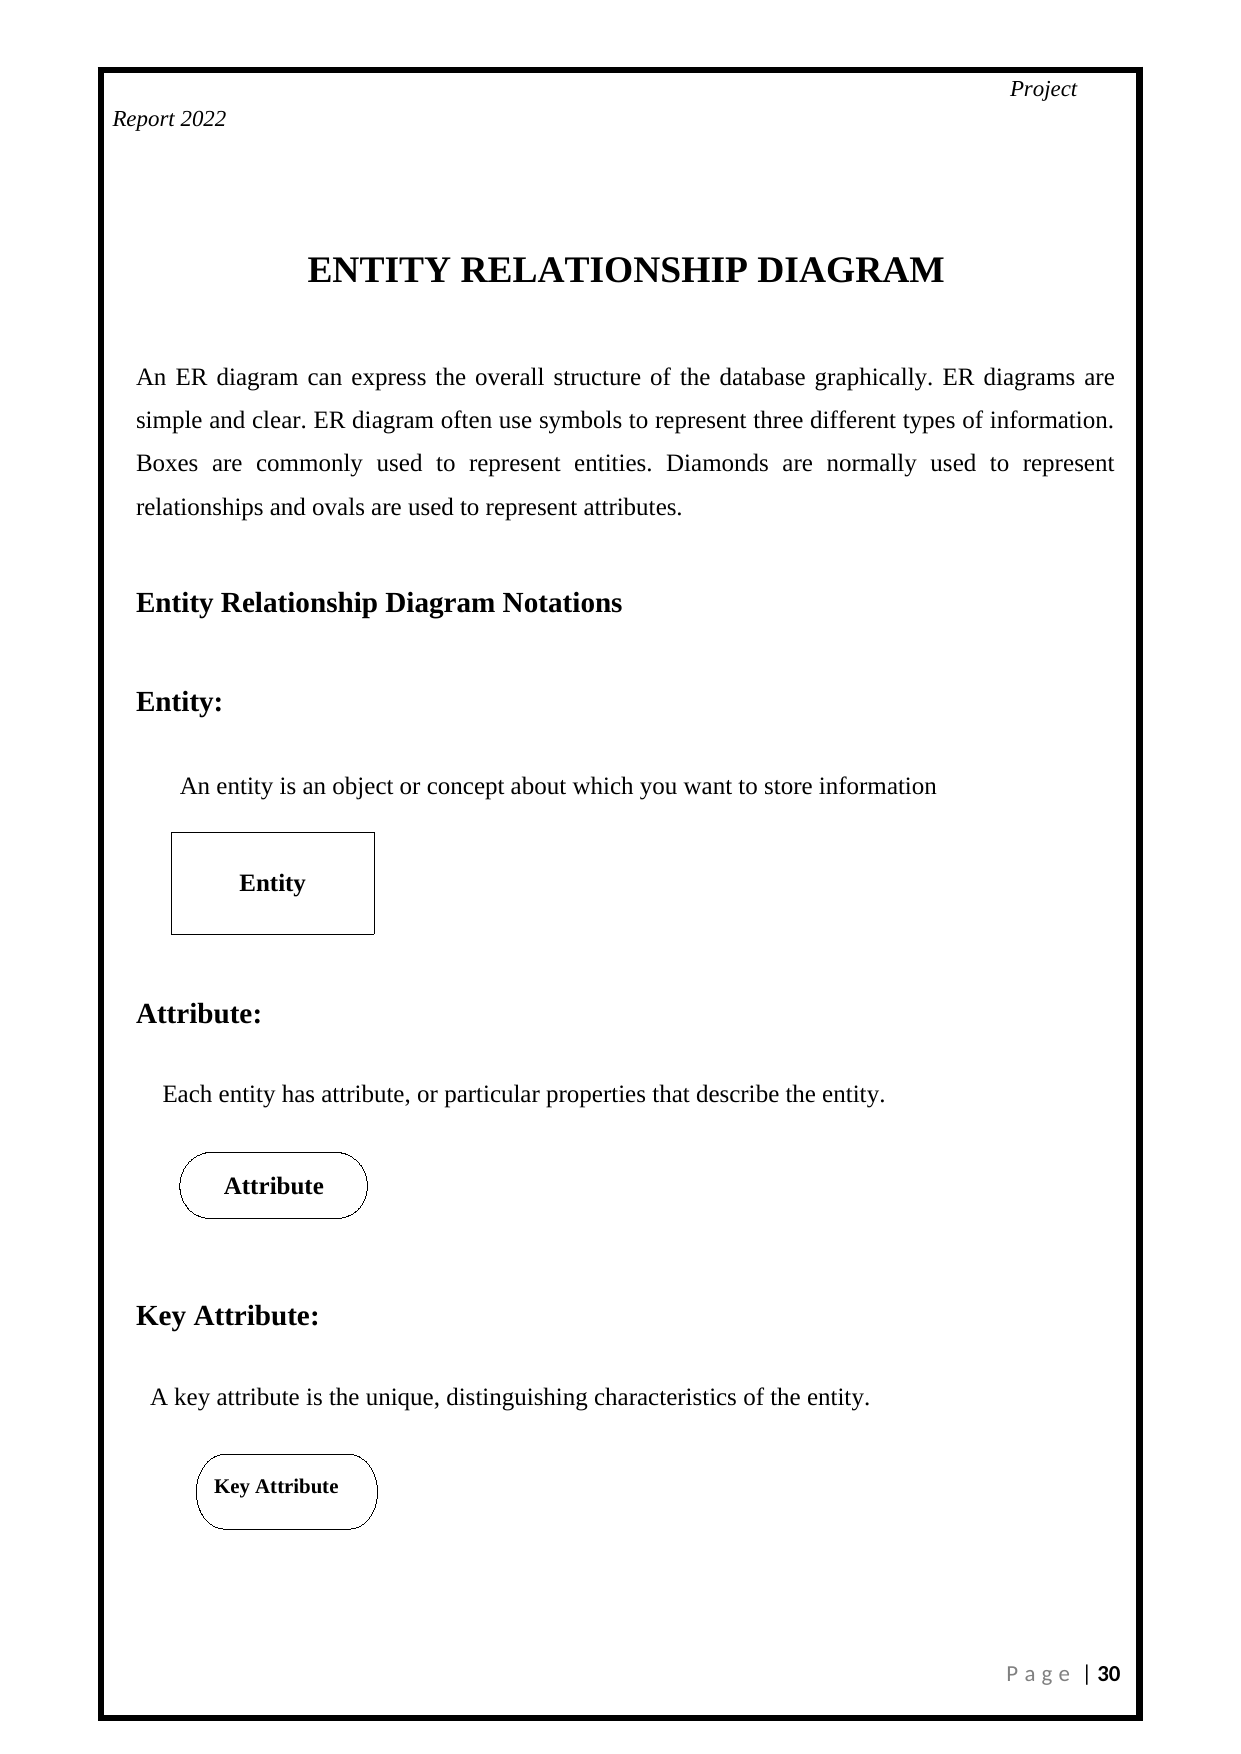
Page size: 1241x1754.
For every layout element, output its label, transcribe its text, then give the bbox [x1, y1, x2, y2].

text A key attribute is the unique, distinguishing characteristics of the entity. [112, 1382, 1128, 1410]
text An entity is an object or concept about which you want to store information [136, 771, 1129, 799]
text Entity Relationship Diagram Notations [136, 585, 1116, 618]
text Each entity has attribute, or particular properties that describe the entity. [112, 1079, 1128, 1108]
text ENTITY RELATIONSHIP DIAGRAM [136, 248, 1116, 291]
text Entity: [136, 684, 1116, 718]
text An ER diagram can express the overall structure of the database graphically. ER diagrams are simple and clear. ER diagram often use symbols to represent three different types of information. Boxes are commonly used to represent entities. Diamonds are normally used to represent relationships and ovals are used to represent attributes. [136, 362, 1116, 520]
text Key Attribute: [136, 1298, 1116, 1332]
text Attribute: [136, 996, 1116, 1029]
